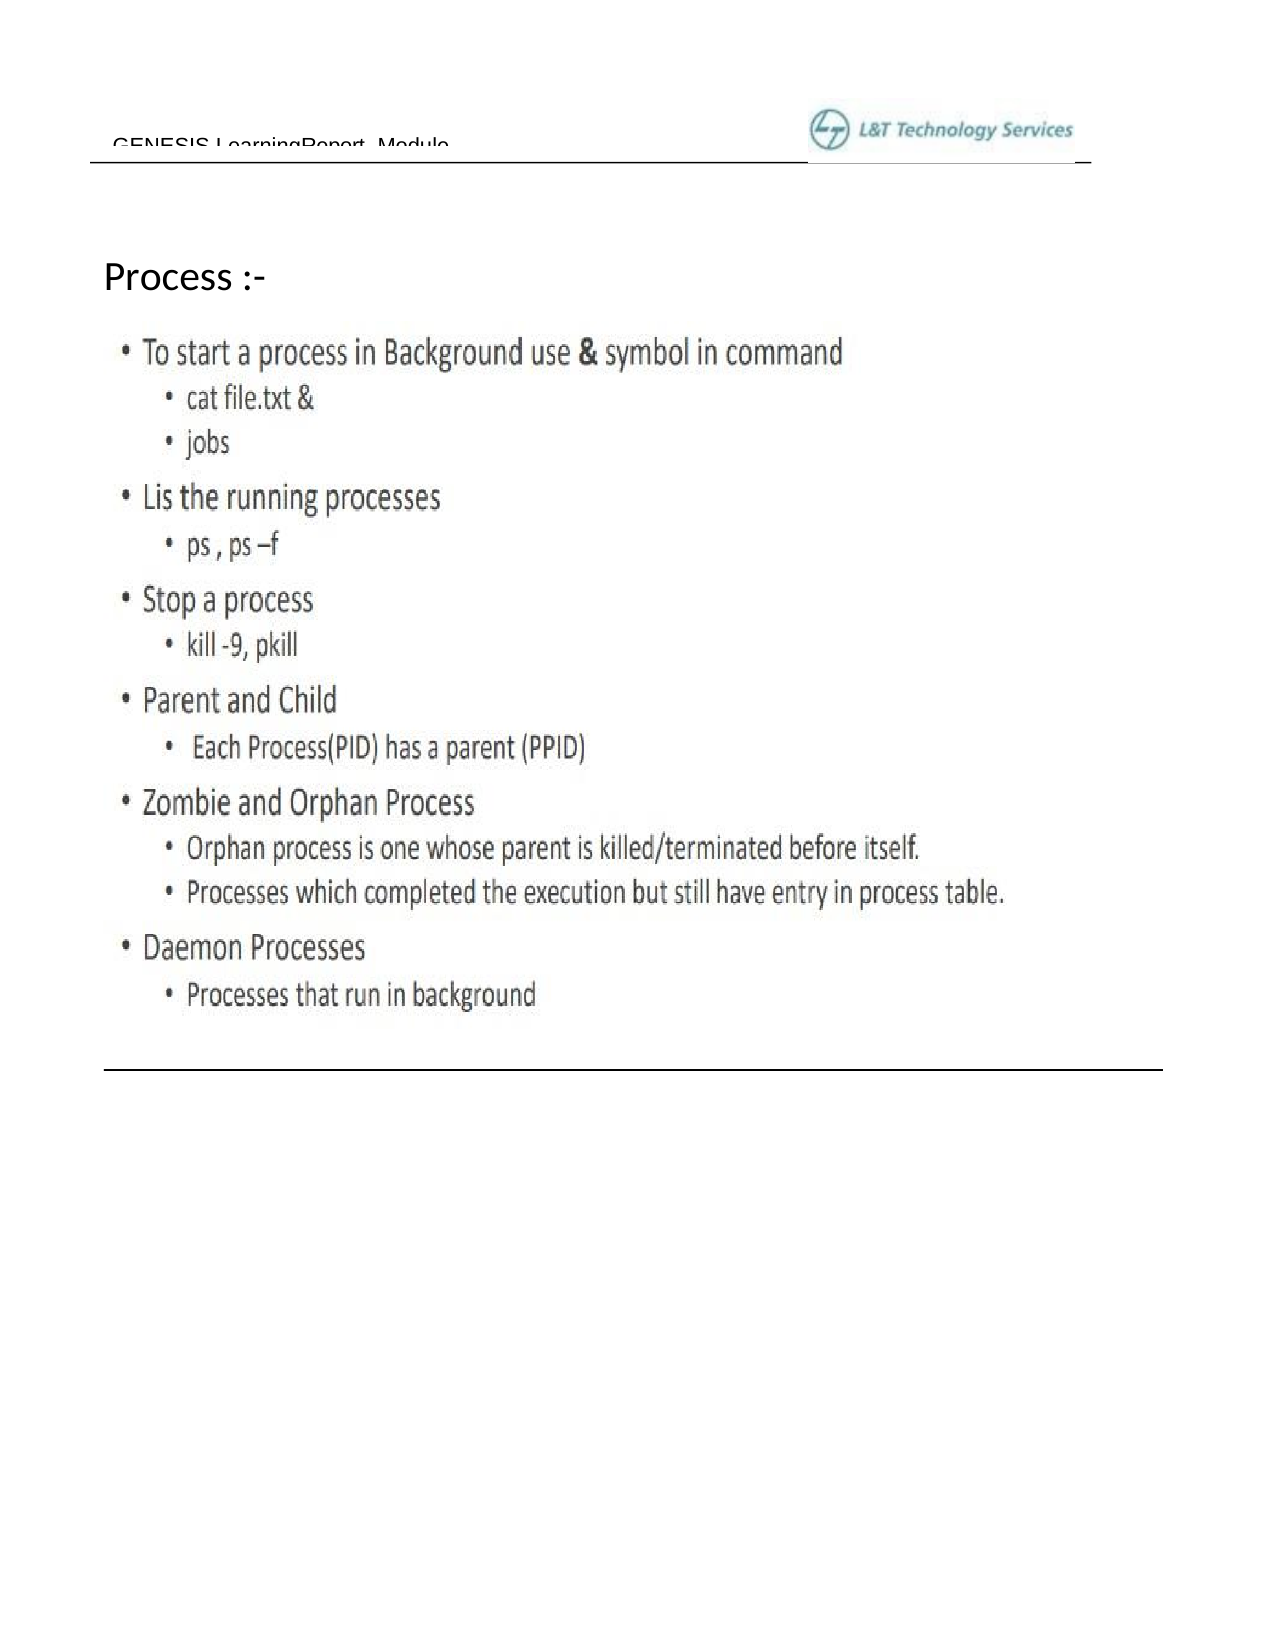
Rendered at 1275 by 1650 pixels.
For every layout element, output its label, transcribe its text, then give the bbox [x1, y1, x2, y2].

text Process :- [103, 250, 1219, 301]
picture [808, 98, 1075, 163]
picture [103, 321, 1163, 1071]
